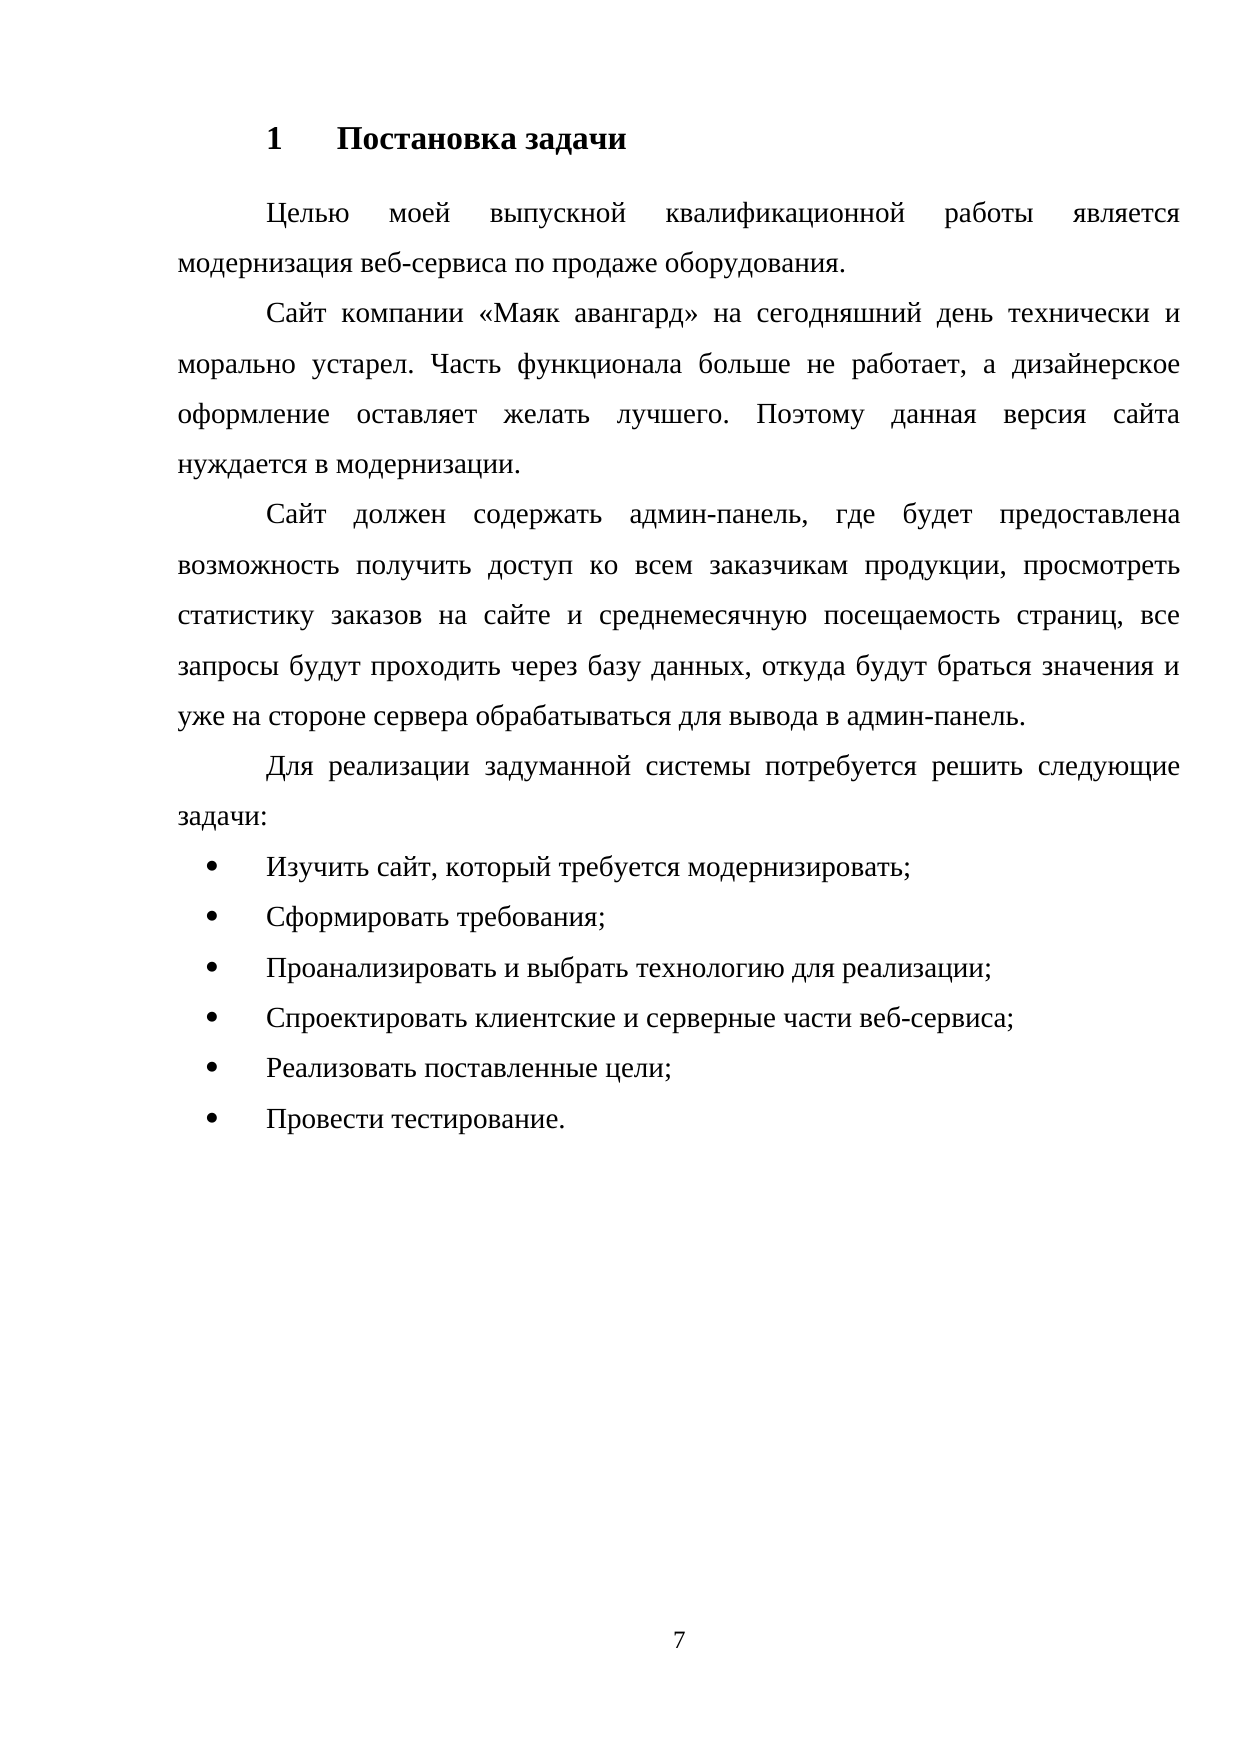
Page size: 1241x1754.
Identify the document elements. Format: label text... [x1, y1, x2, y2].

text Спроектировать клиентские и серверные части веб-сервиса; [207, 1000, 1181, 1034]
text Сформировать требования; [207, 899, 1181, 933]
text Реализовать поставленные цели; [207, 1051, 1181, 1084]
text Сайт компании «Маяк авангард» на сегодняшний день технически и морально устарел. Часть функционала больше не работает, а дизайнерское оформление оставляет желать лучшего. Поэтому данная версия сайта нуждается в модернизации. [177, 295, 1181, 480]
text Изучить сайт, который требуется модернизировать; [207, 849, 1181, 882]
text Проанализировать и выбрать технологию для реализации; [207, 950, 1181, 983]
text Постановка задачи [266, 118, 1181, 156]
text Провести тестирование. [207, 1101, 1181, 1134]
text Целью моей выпускной квалификационной работы является модернизация веб-сервиса по продаже оборудования. [177, 195, 1181, 279]
text Для реализации задуманной системы потребуется решить следующие задачи: [177, 748, 1181, 832]
text Сайт должен содержать админ-панель, где будет предоставлена возможность получить доступ ко всем заказчикам продукции, просмотреть статистику заказов на сайте и среднемесячную посещаемость страниц, все запросы будут проходить через базу данных, откуда будут браться значения и уже на стороне сервера обрабатываться для вывода в админ-панель. [177, 497, 1181, 731]
